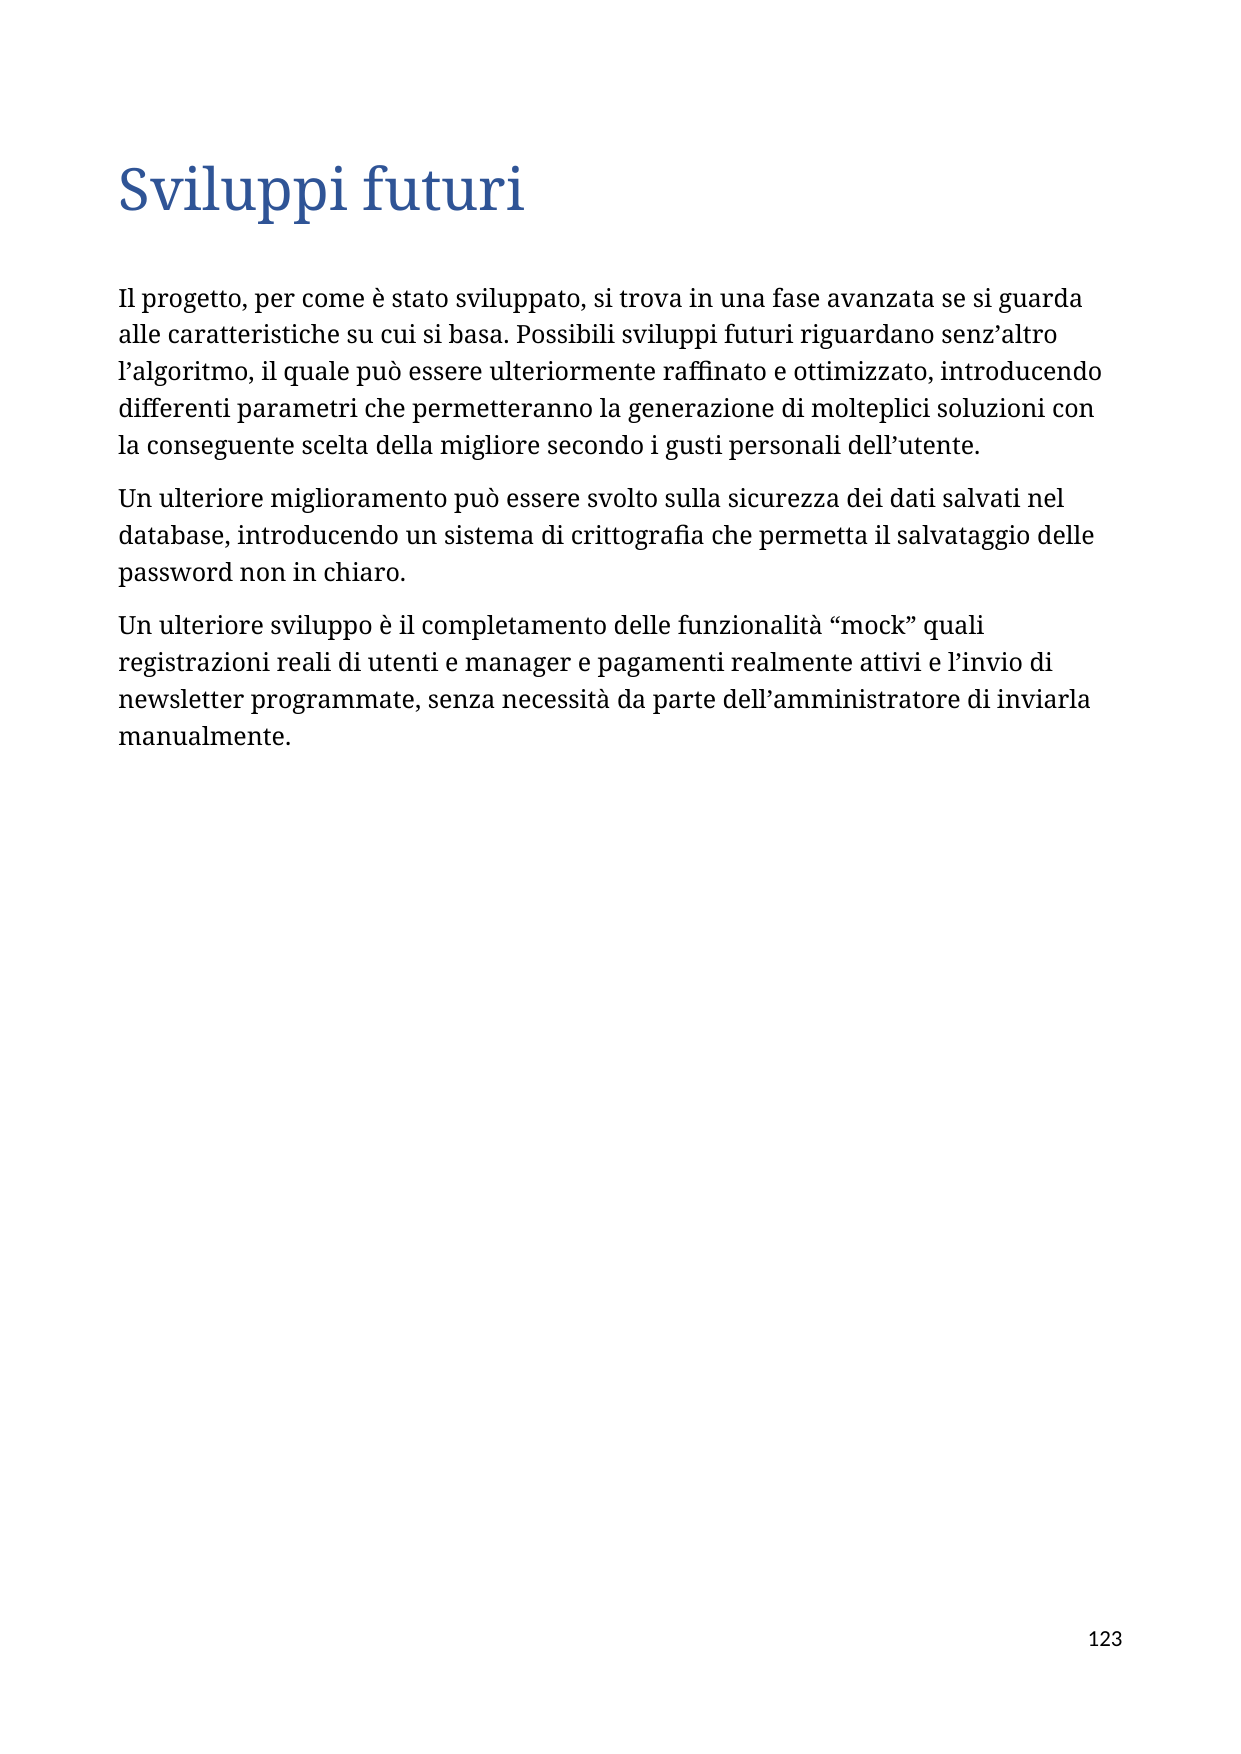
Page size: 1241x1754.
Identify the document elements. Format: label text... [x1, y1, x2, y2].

text Il progetto, per come è stato sviluppato, si trova in una fase avanzata se si guarda alle caratteristiche su cui si basa. Possibili sviluppi futuri riguardano senz’altro l’algoritmo, il quale può essere ulteriormente raffinato e ottimizzato, introducendo differenti parametri che permetteranno la generazione di molteplici soluzioni con la conseguente scelta della migliore secondo i gusti personali dell’utente. [118, 280, 1122, 461]
subtitle Sviluppi futuri [118, 148, 1122, 227]
text Un ulteriore miglioramento può essere svolto sulla sicurezza dei dati salvati nel database, introducendo un sistema di crittografia che permetta il salvataggio delle password non in chiaro. [118, 481, 1122, 588]
text Un ulteriore sviluppo è il completamento delle funzionalità “mock” quali registrazioni reali di utenti e manager e pagamenti realmente attivi e l’invio di newsletter programmate, senza necessità da parte dell’amministratore di inviarla manualmente. [118, 608, 1122, 752]
